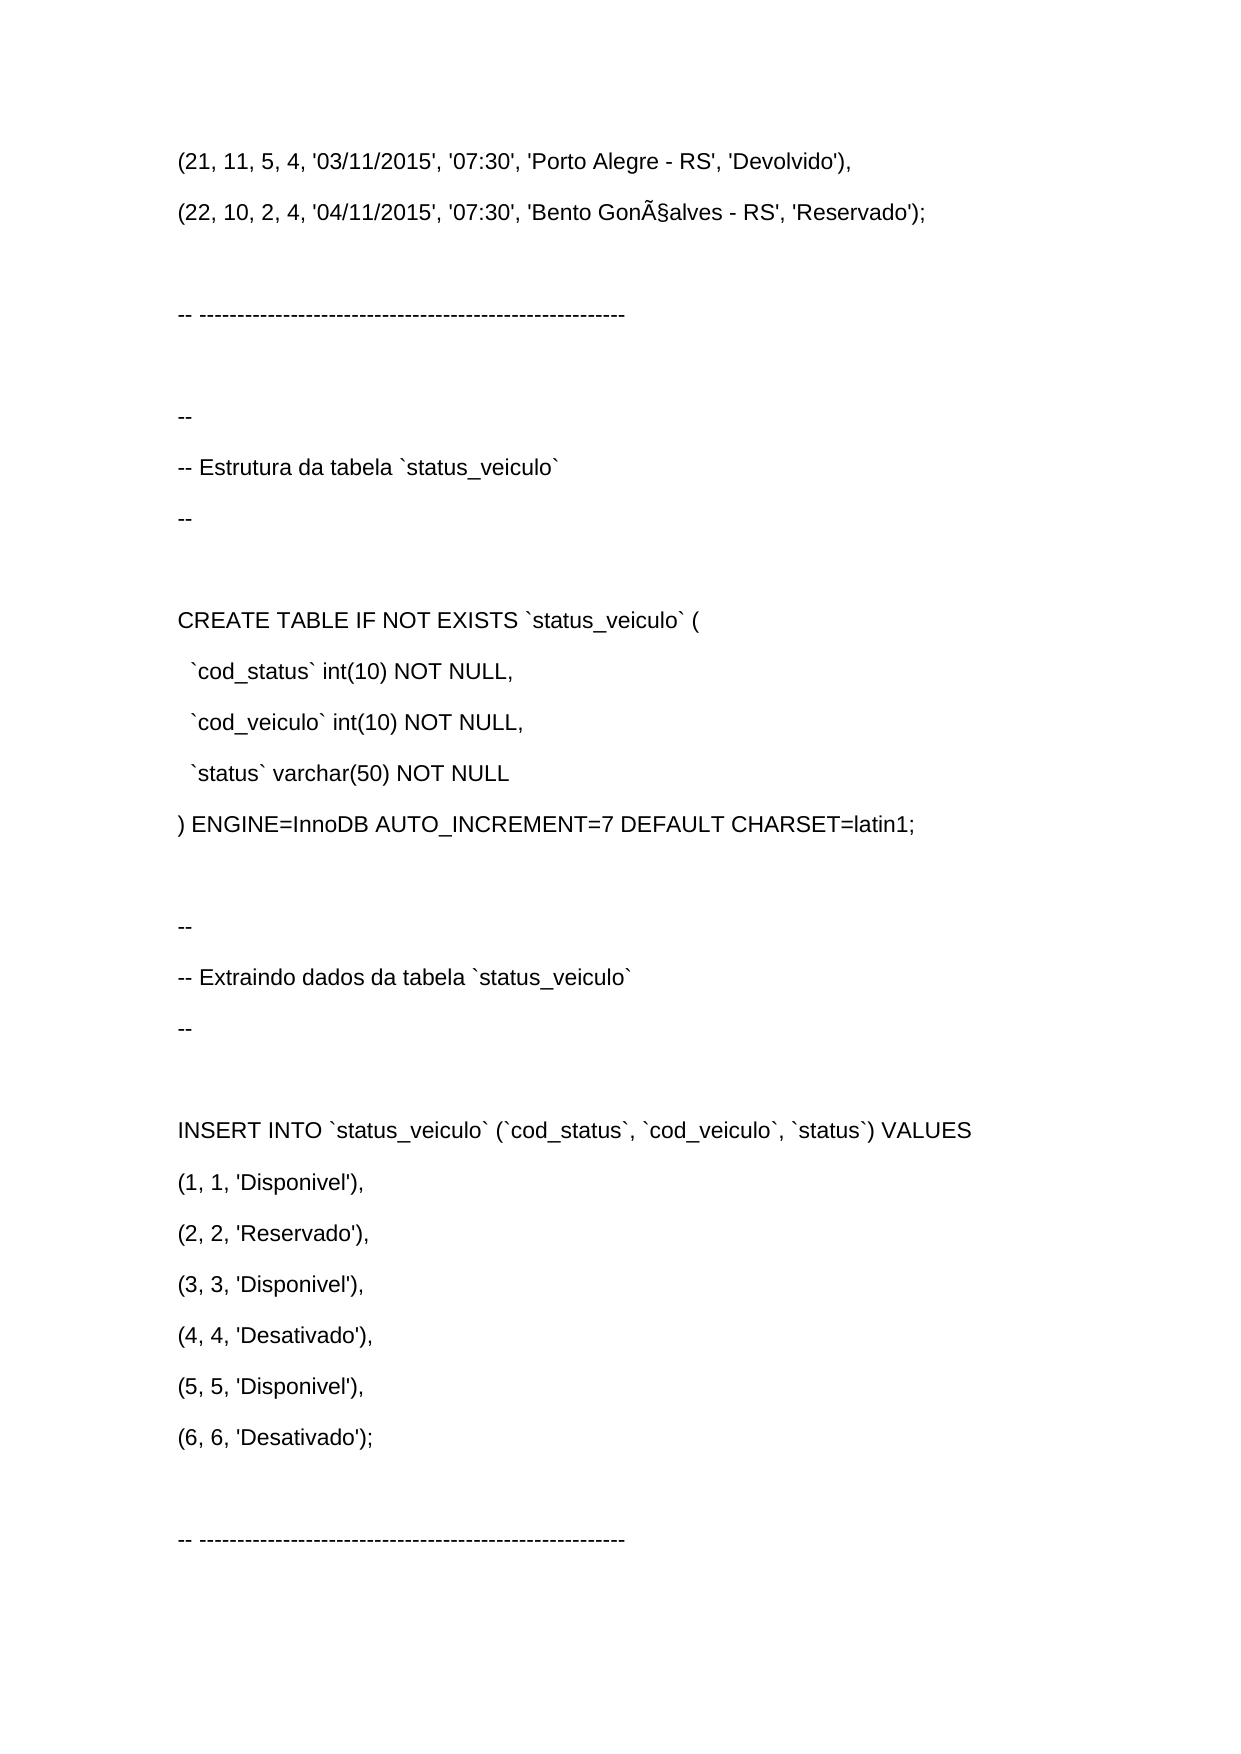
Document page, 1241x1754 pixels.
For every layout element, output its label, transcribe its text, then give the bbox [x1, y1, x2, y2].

text -- -------------------------------------------------------- [177, 301, 1063, 327]
text -- [177, 403, 1063, 429]
text (1, 1, 'Disponivel'), [177, 1168, 1063, 1195]
text ) ENGINE=InnoDB AUTO_INCREMENT=7 DEFAULT CHARSET=latin1; [177, 811, 1063, 837]
text INSERT INTO `status_veiculo` (`cod_status`, `cod_veiculo`, `status`) VALUES [177, 1117, 1063, 1144]
text `status` varchar(50) NOT NULL [177, 760, 1063, 786]
text -- -------------------------------------------------------- [177, 1526, 1063, 1552]
text (21, 11, 5, 4, '03/11/2015', '07:30', 'Porto Alegre - RS', 'Devolvido'), [177, 148, 1063, 174]
text -- [177, 1015, 1063, 1042]
text (3, 3, 'Disponivel'), [177, 1271, 1063, 1297]
text (5, 5, 'Disponivel'), [177, 1373, 1063, 1399]
text (4, 4, 'Desativado'), [177, 1322, 1063, 1348]
text -- Estrutura da tabela `status_veiculo` [177, 454, 1063, 480]
text (6, 6, 'Desativado'); [177, 1424, 1063, 1450]
text CREATE TABLE IF NOT EXISTS `status_veiculo` ( [177, 607, 1063, 633]
text `cod_veiculo` int(10) NOT NULL, [177, 709, 1063, 735]
text `cod_status` int(10) NOT NULL, [177, 658, 1063, 684]
text -- Extraindo dados da tabela `status_veiculo` [177, 964, 1063, 991]
text -- [177, 913, 1063, 939]
text (2, 2, 'Reservado'), [177, 1219, 1063, 1246]
text -- [177, 505, 1063, 531]
text (22, 10, 2, 4, '04/11/2015', '07:30', 'Bento GonÃ§alves - RS', 'Reservado'); [177, 199, 1063, 225]
